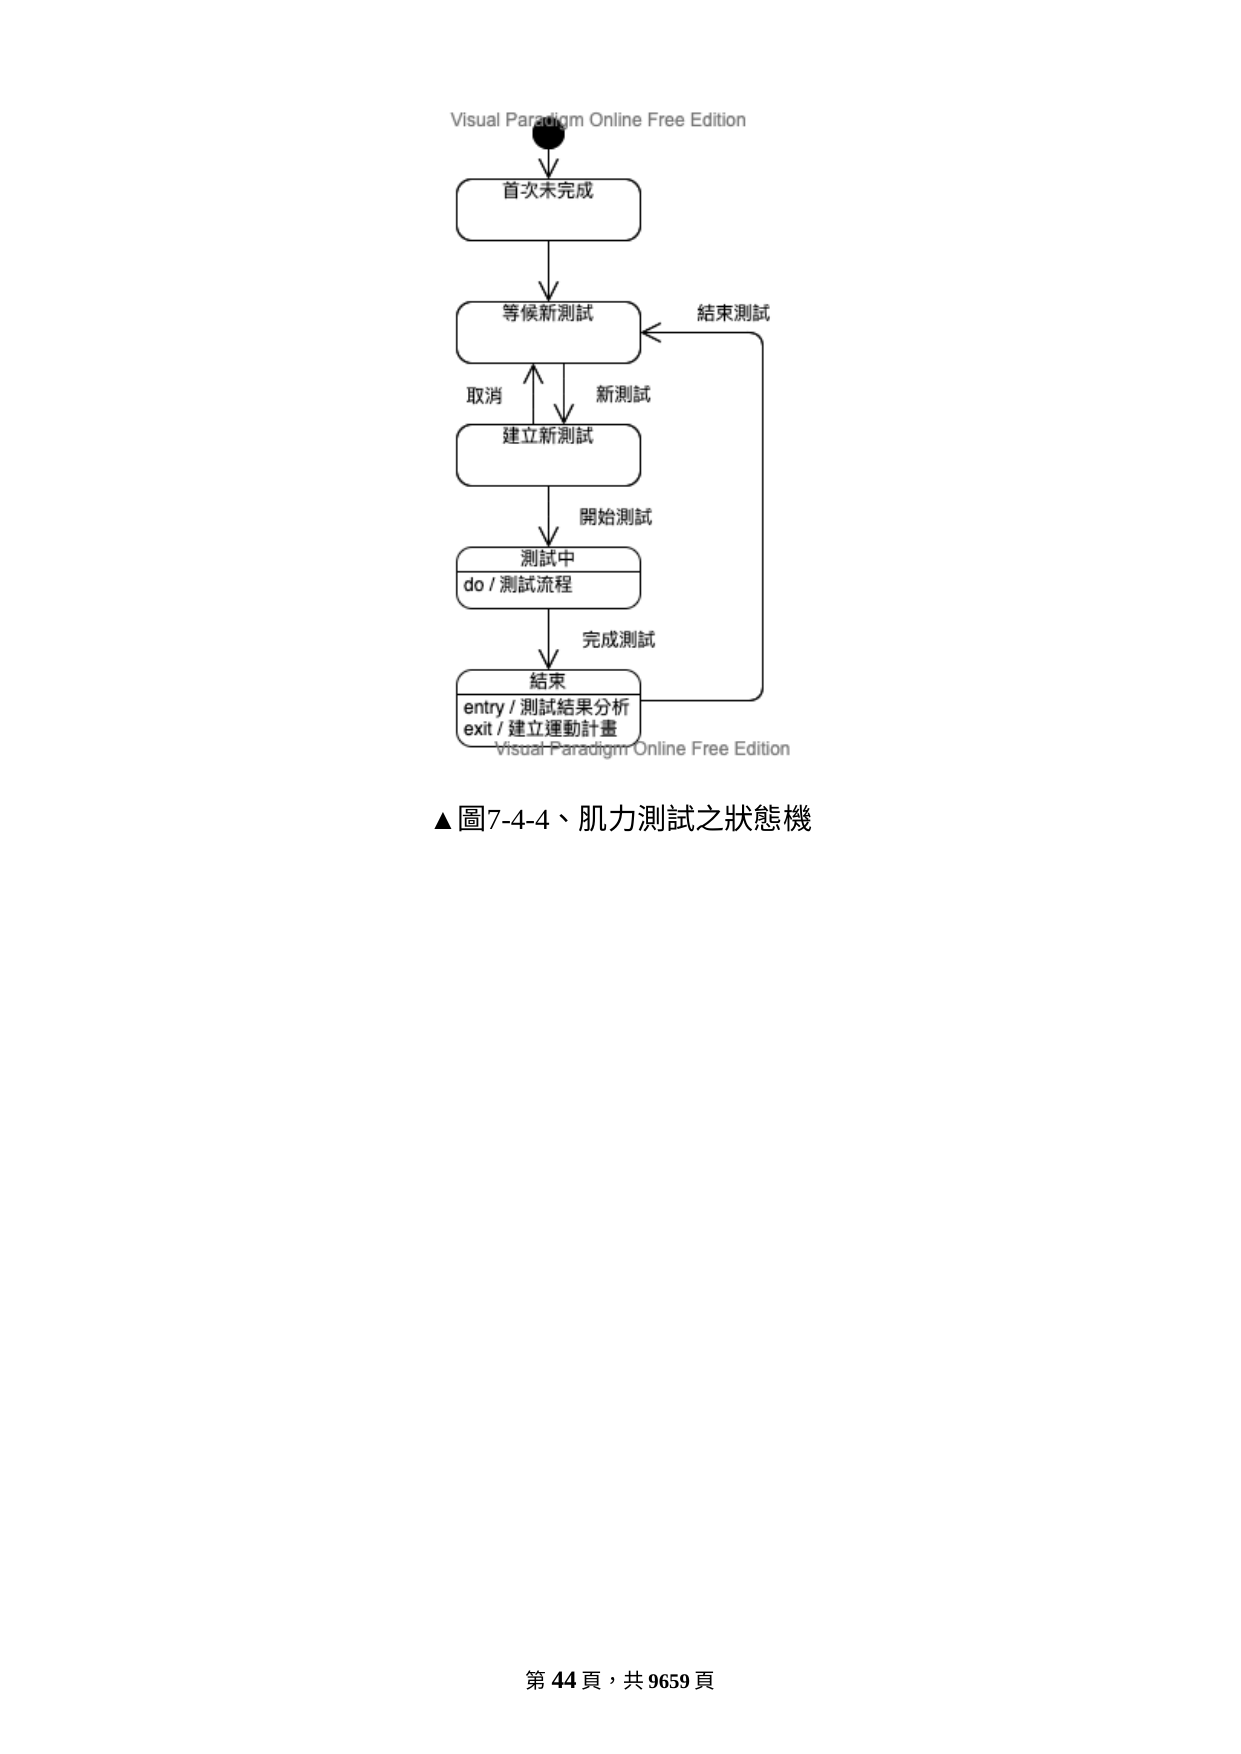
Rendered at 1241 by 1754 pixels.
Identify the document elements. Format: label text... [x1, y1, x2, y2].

picture [441, 102, 799, 763]
